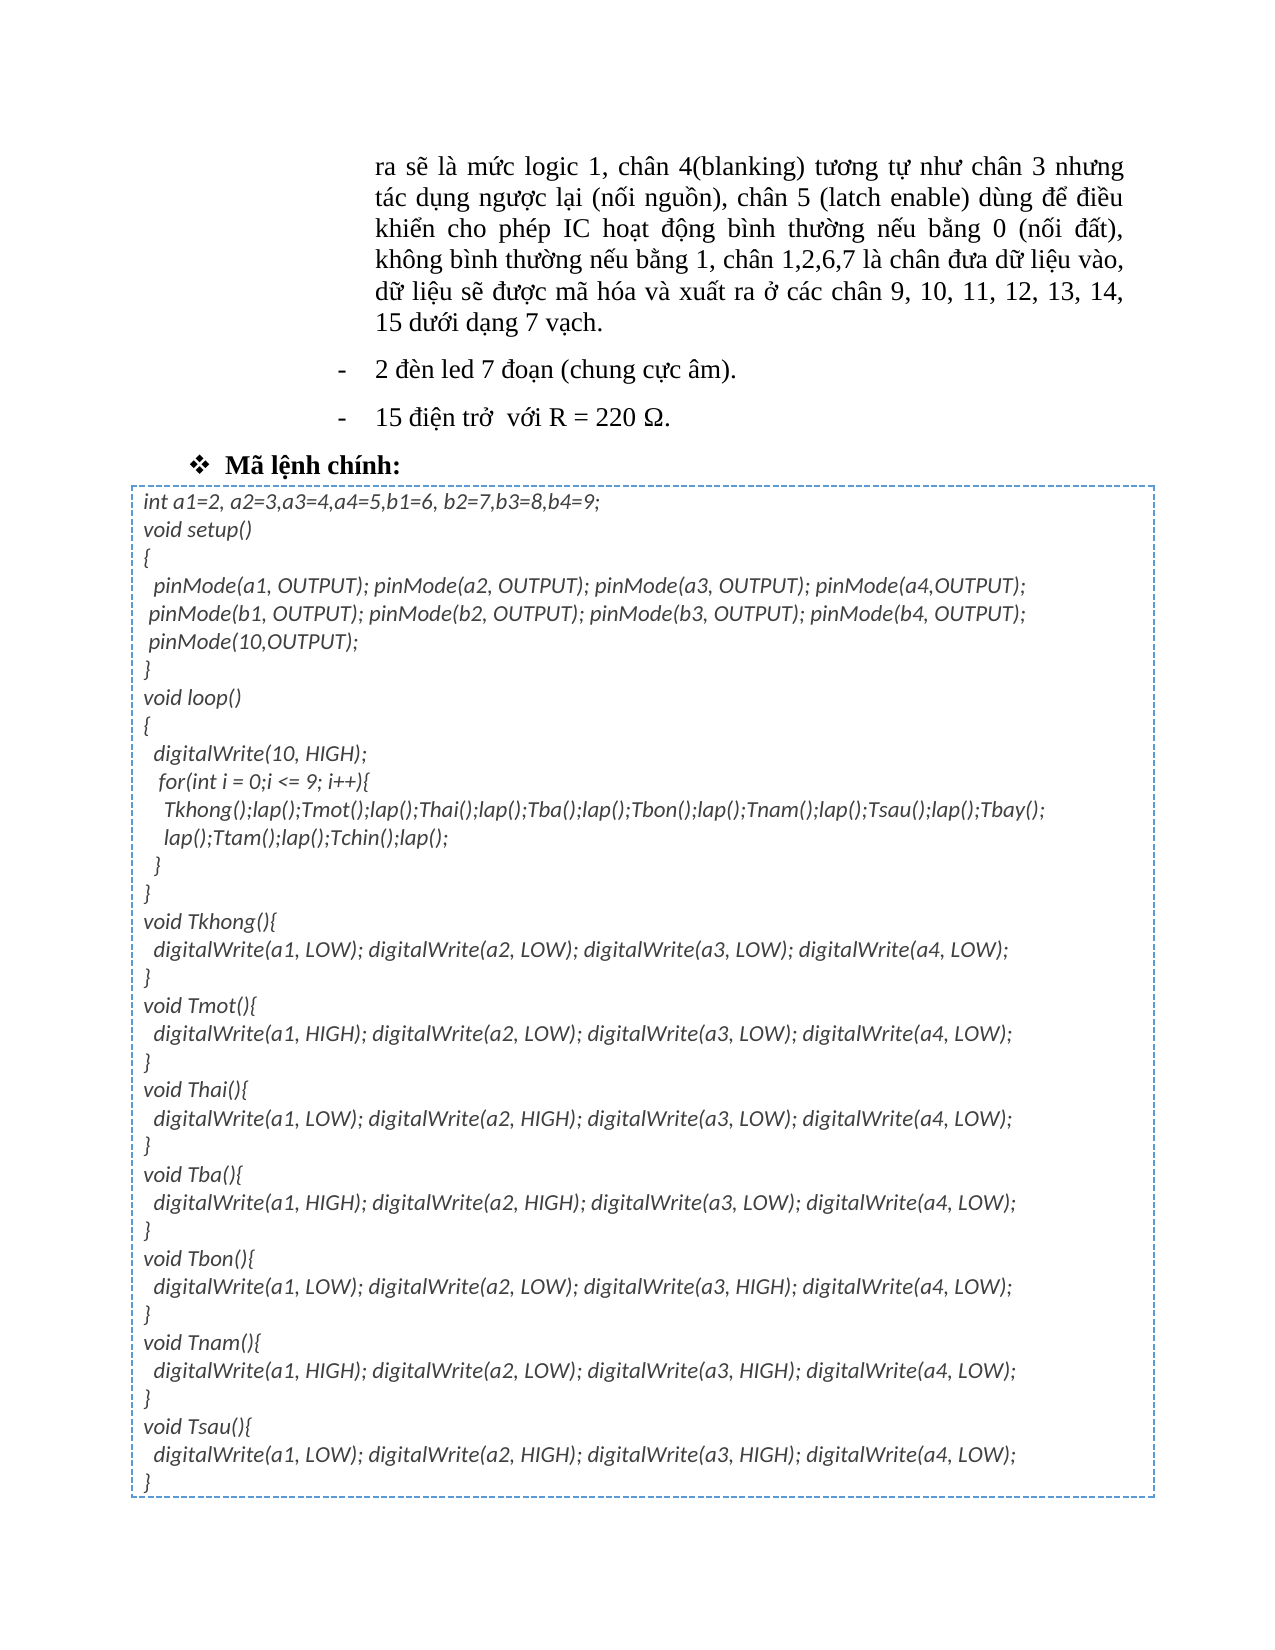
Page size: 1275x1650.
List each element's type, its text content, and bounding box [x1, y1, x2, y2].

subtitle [337, 150, 1125, 337]
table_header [132, 485, 1154, 1496]
subtitle Mã lệnh chính: [187, 449, 1125, 480]
subtitle 15 điện trở với R = 220 Ω. [337, 401, 1125, 432]
subtitle 2 đèn led 7 đoạn (chung cực âm). [337, 353, 1125, 385]
